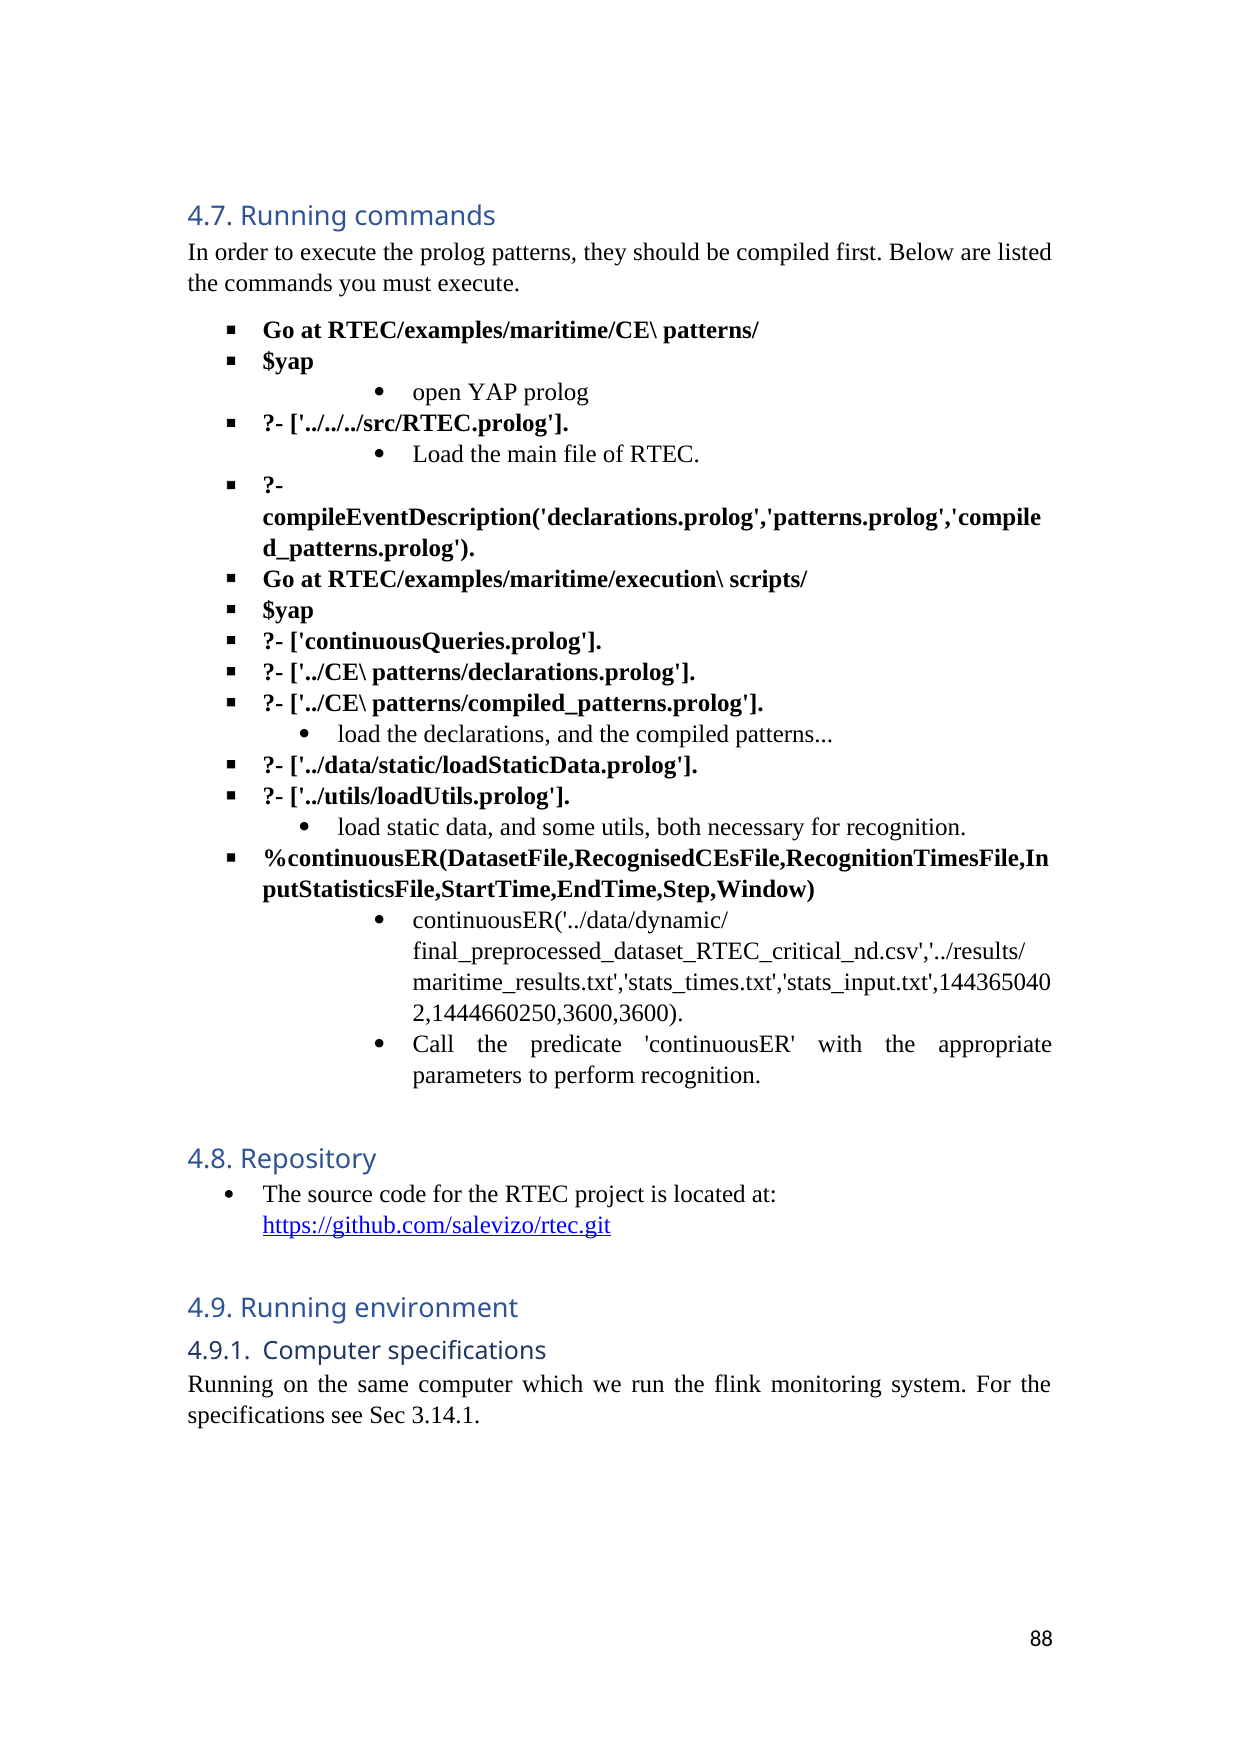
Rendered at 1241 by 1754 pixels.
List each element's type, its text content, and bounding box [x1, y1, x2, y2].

subtitle 4.7. Running commands [187, 197, 1053, 234]
text In order to execute the prolog patterns, they should be compiled first. Below are listed the commands you must execute. [187, 237, 1053, 296]
list Load the main file of RTEC. [375, 439, 1053, 468]
list %continuousER(DatasetFile,RecognisedCEsFile,RecognitionTimesFile,InputStatisticsFile,StartTime,EndTime,Step,Window) [225, 843, 1053, 903]
list $yap [225, 346, 1053, 375]
list ?- ['continuousQueries.prolog']. [225, 626, 1053, 654]
list $yap [225, 595, 1053, 623]
list ?- ['../CE\ patterns/declarations.prolog']. [225, 657, 1053, 686]
list open YAP prolog [375, 377, 1053, 406]
subtitle 4.9.1. Computer specifications [187, 1333, 1053, 1367]
subtitle 4.8. Repository [187, 1139, 1053, 1176]
list ?-compileEventDescription('declarations.prolog','patterns.prolog','compiled_patterns.prolog'). [225, 471, 1053, 561]
text Running on the same computer which we run the flink monitoring system. For the specifications see Sec 3.14.1. [187, 1369, 1053, 1429]
list The source code for the RTEC project is located at: [225, 1179, 1053, 1208]
list continuousER('../data/dynamic/final_preprocessed_dataset_RTEC_critical_nd.csv','../results/maritime_results.txt','stats_times.txt','stats_input.txt',1443650402,1444660250,3600,3600). [375, 905, 1053, 1027]
list ?- ['../CE\ patterns/compiled_patterns.prolog']. [225, 688, 1053, 717]
list Call the predicate 'continuousER' with the appropriate parameters to perform recognition. [375, 1029, 1053, 1089]
list ?- ['../../../src/RTEC.prolog']. [225, 408, 1053, 437]
list Go at RTEC/examples/maritime/CE\ patterns/ [225, 315, 1053, 344]
list Go at RTEC/examples/maritime/execution\ scripts/ [225, 564, 1053, 592]
list https://github.com/salevizo/rtec.git [262, 1210, 1053, 1239]
list load static data, and some utils, both necessary for recognition. [300, 812, 1053, 841]
list ?- ['../data/static/loadStaticData.prolog']. [225, 750, 1053, 779]
subtitle 4.9. Running environment [187, 1289, 1053, 1326]
list ?- ['../utils/loadUtils.prolog']. [225, 781, 1053, 810]
list load the declarations, and the compiled patterns... [300, 719, 1053, 748]
